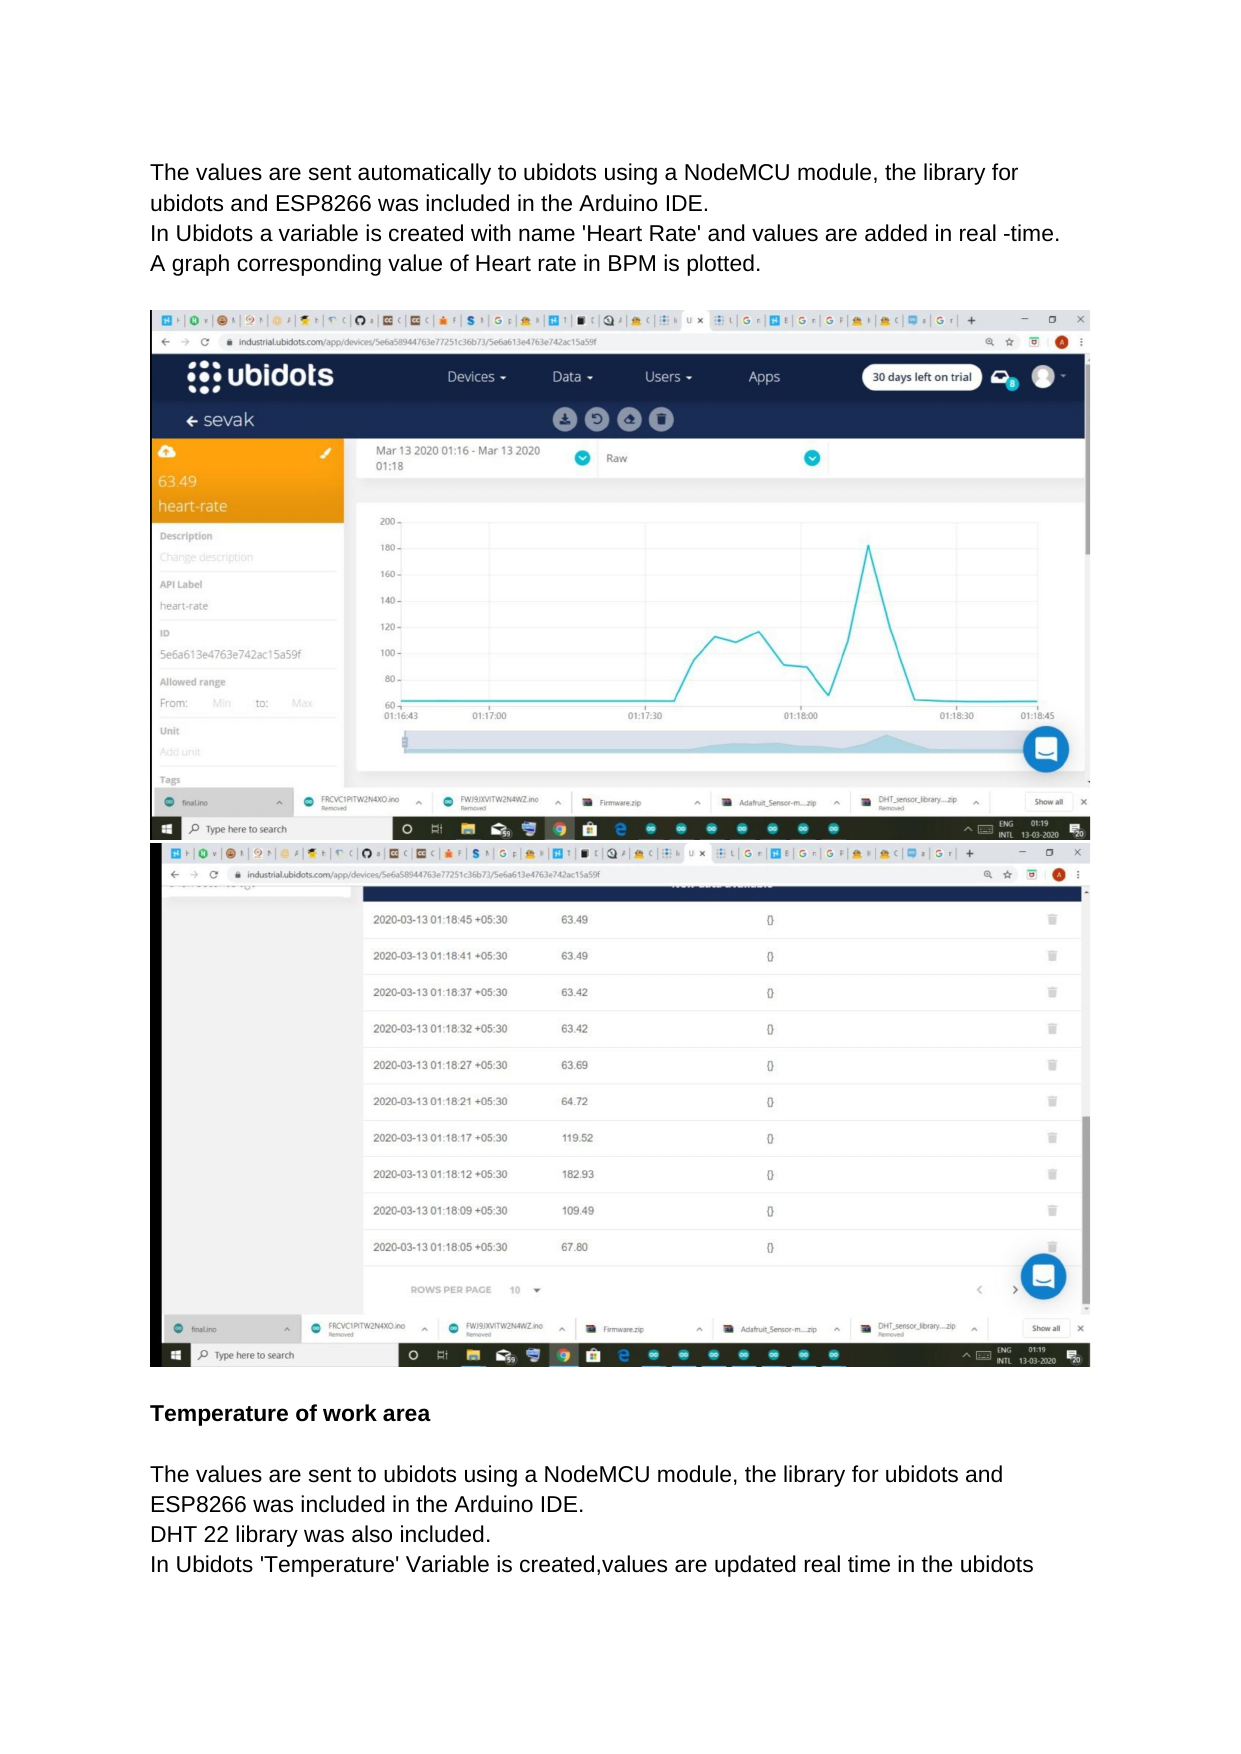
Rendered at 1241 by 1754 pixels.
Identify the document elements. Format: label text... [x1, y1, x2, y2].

text The values are sent automatically to ubidots using a NodeMCU module, the library for ubidots and ESP8266 was included in the Arduino IDE. [150, 159, 1090, 216]
text The values are sent to ubidots using a NodeMCU module, the library for ubidots and [150, 1461, 1090, 1487]
text Temperature of work area [150, 1400, 1090, 1427]
picture [150, 843, 1091, 1367]
text A graph corresponding value of Heart rate in BPM is plotted. [150, 250, 1090, 276]
text In Ubidots 'Temperature' Variable is created,values are updated real time in the ubidots [150, 1551, 1090, 1578]
text In Ubidots a variable is created with name 'Heart Rate' and values are added in real -time. [150, 220, 1090, 246]
text DHT 22 library was also included. [150, 1521, 1090, 1548]
text ESP8266 was included in the Arduino IDE. [150, 1491, 1090, 1517]
picture [150, 310, 1091, 840]
